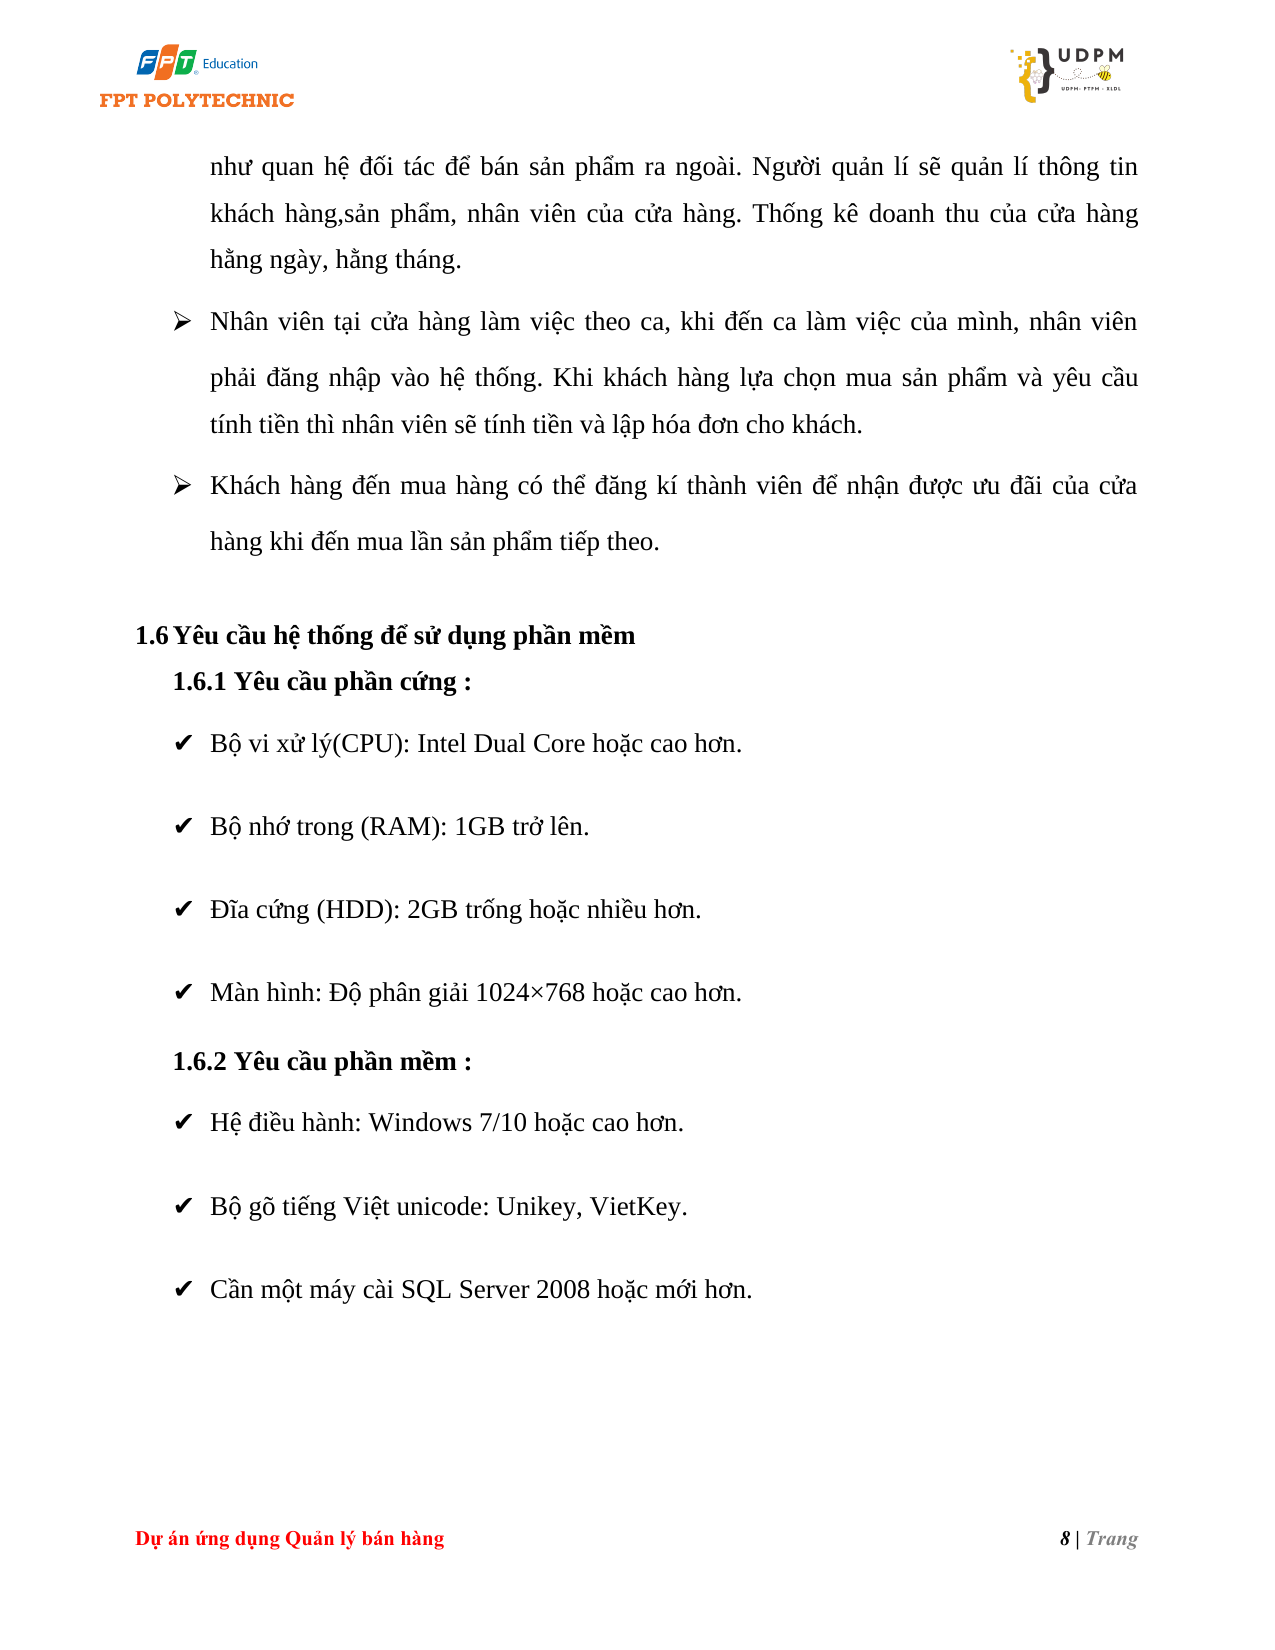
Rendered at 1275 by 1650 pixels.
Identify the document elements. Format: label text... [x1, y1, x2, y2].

list Nhân viên tại cửa hàng làm việc theo ca, khi đến ca làm việc của mình, nhân viên phải đăng nhập vào hệ thống. Khi khách hàng lựa chọn mua sản phẩm và yêu cầu tính tiền thì nhân viên sẽ tính tiền và lập hóa đơn cho khách. [172, 290, 1140, 439]
list Hệ điều hành: Windows 7/10 hoặc cao hơn. [172, 1092, 1140, 1147]
list Cần một máy cài SQL Server 2008 hoặc mới hơn. [172, 1258, 1140, 1314]
list Đĩa cứng (HDD): 2GB trống hoặc nhiều hơn. [172, 878, 1140, 934]
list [172, 150, 1140, 274]
list Màn hình: Độ phân giải 1024×768 hoặc cao hơn. [172, 962, 1140, 1017]
picture [990, 29, 1154, 119]
subtitle 1.6.1 Yêu cầu phần cứng : [172, 665, 1140, 697]
picture [93, 36, 300, 122]
subtitle Yêu cầu hệ thống để sử dụng phần mềm [135, 619, 1140, 650]
list Bộ nhớ trong (RAM): 1GB trở lên. [172, 795, 1140, 851]
list Bộ vi xử lý(CPU): Intel Dual Core hoặc cao hơn. [172, 712, 1140, 768]
subtitle 1.6.2 Yêu cầu phần mềm : [172, 1045, 1140, 1076]
list Bộ gõ tiếng Việt unicode: Unikey, VietKey. [172, 1175, 1140, 1230]
list Khách hàng đến mua hàng có thể đăng kí thành viên để nhận được ưu đãi của cửa hàng khi đến mua lần sản phẩm tiếp theo. [172, 454, 1140, 557]
